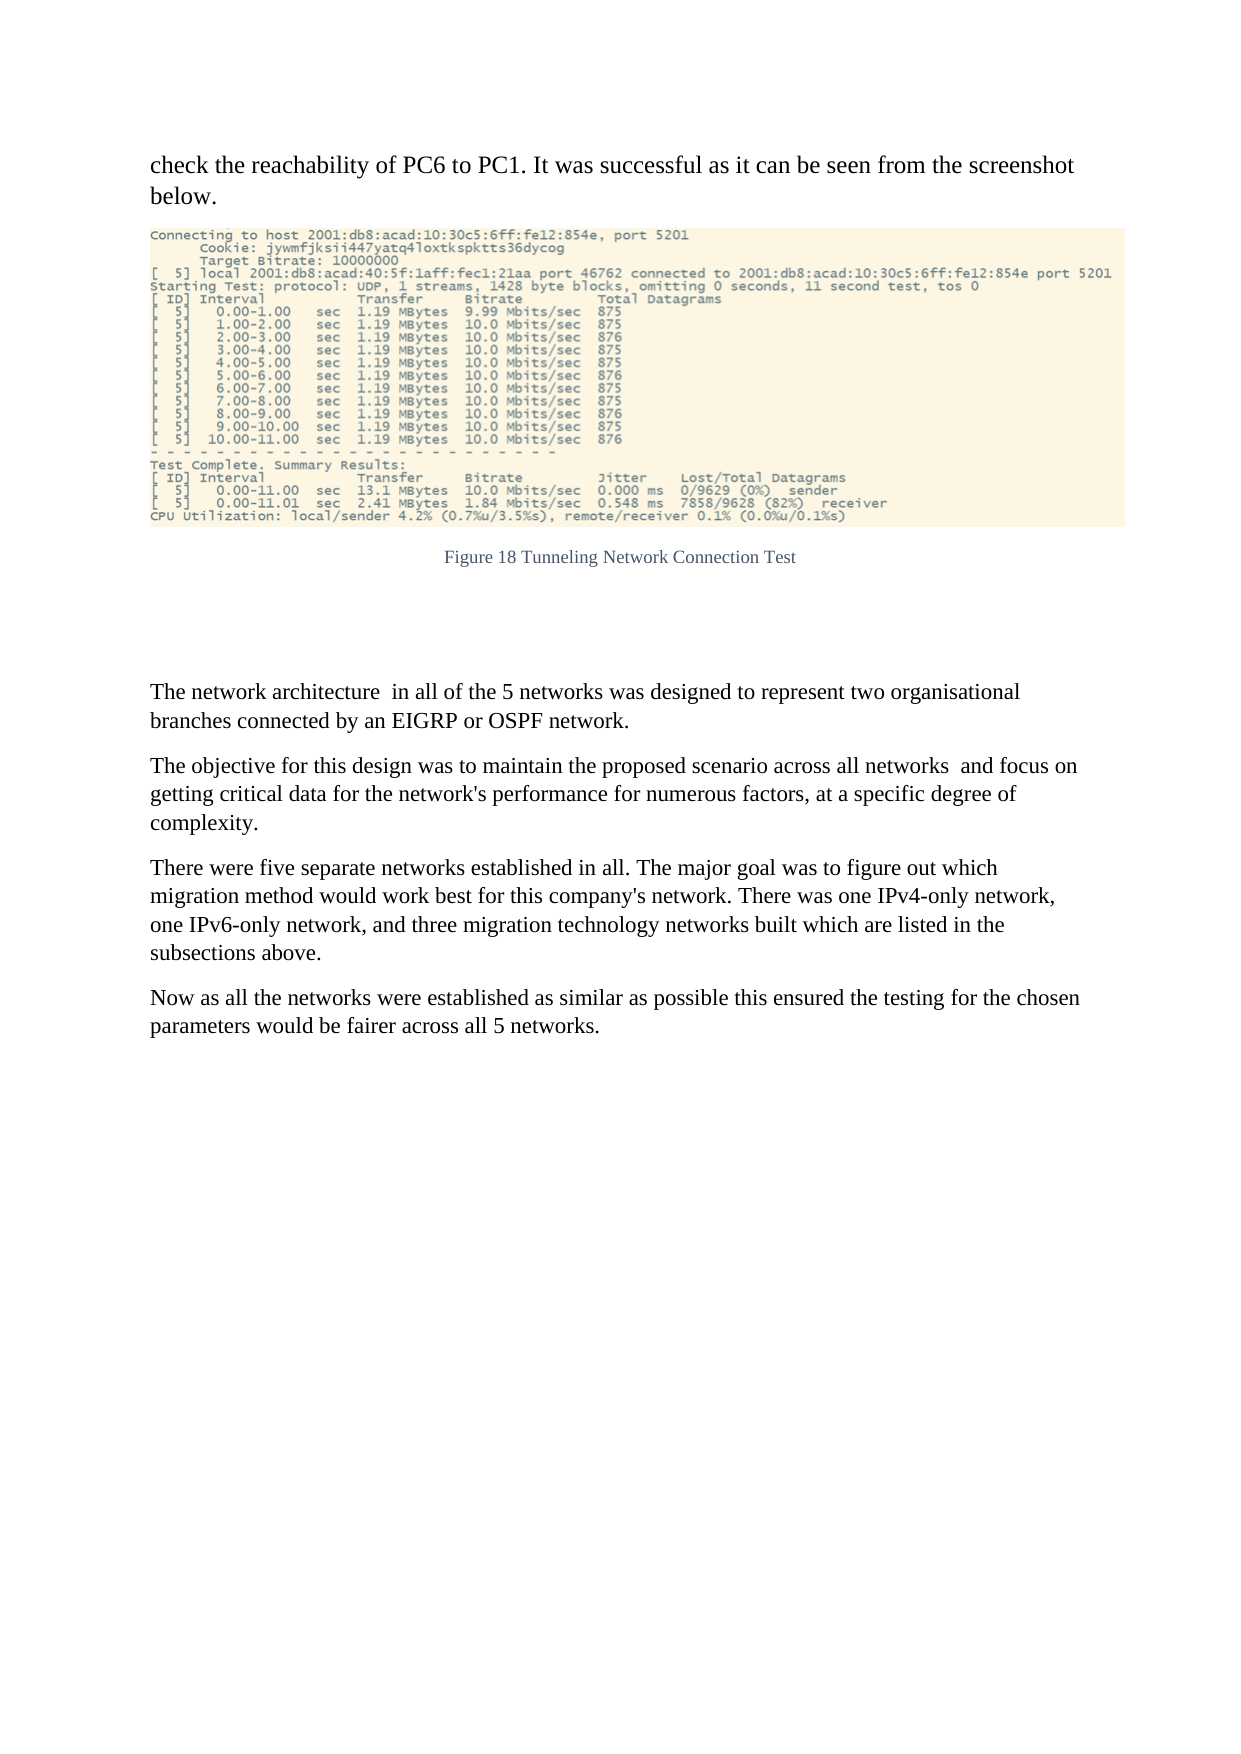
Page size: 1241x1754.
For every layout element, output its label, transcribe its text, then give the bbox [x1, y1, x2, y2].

text There were five separate networks established in all. The major goal was to figure out which migration method would work best for this company's network. There was one IPv4-only network, one IPv6-only network, and three migration technology networks built which are listed in the subsections above. [150, 854, 1090, 965]
text The network architecture in all of the 5 networks was designed to represent two organisational branches connected by an EIGRP or OSPF network. [150, 678, 1090, 733]
text Figure 18 Tunneling Network Connection Test [150, 546, 1090, 567]
picture [150, 228, 1125, 527]
text The objective for this design was to maintain the proposed scenario across all networks and focus on getting critical data for the network's performance for numerous factors, at a specific degree of complexity. [150, 752, 1090, 835]
text Now as all the networks were established as similar as possible this ensured the testing for the chosen parameters would be fairer across all 5 networks. [150, 984, 1090, 1039]
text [150, 150, 1090, 210]
